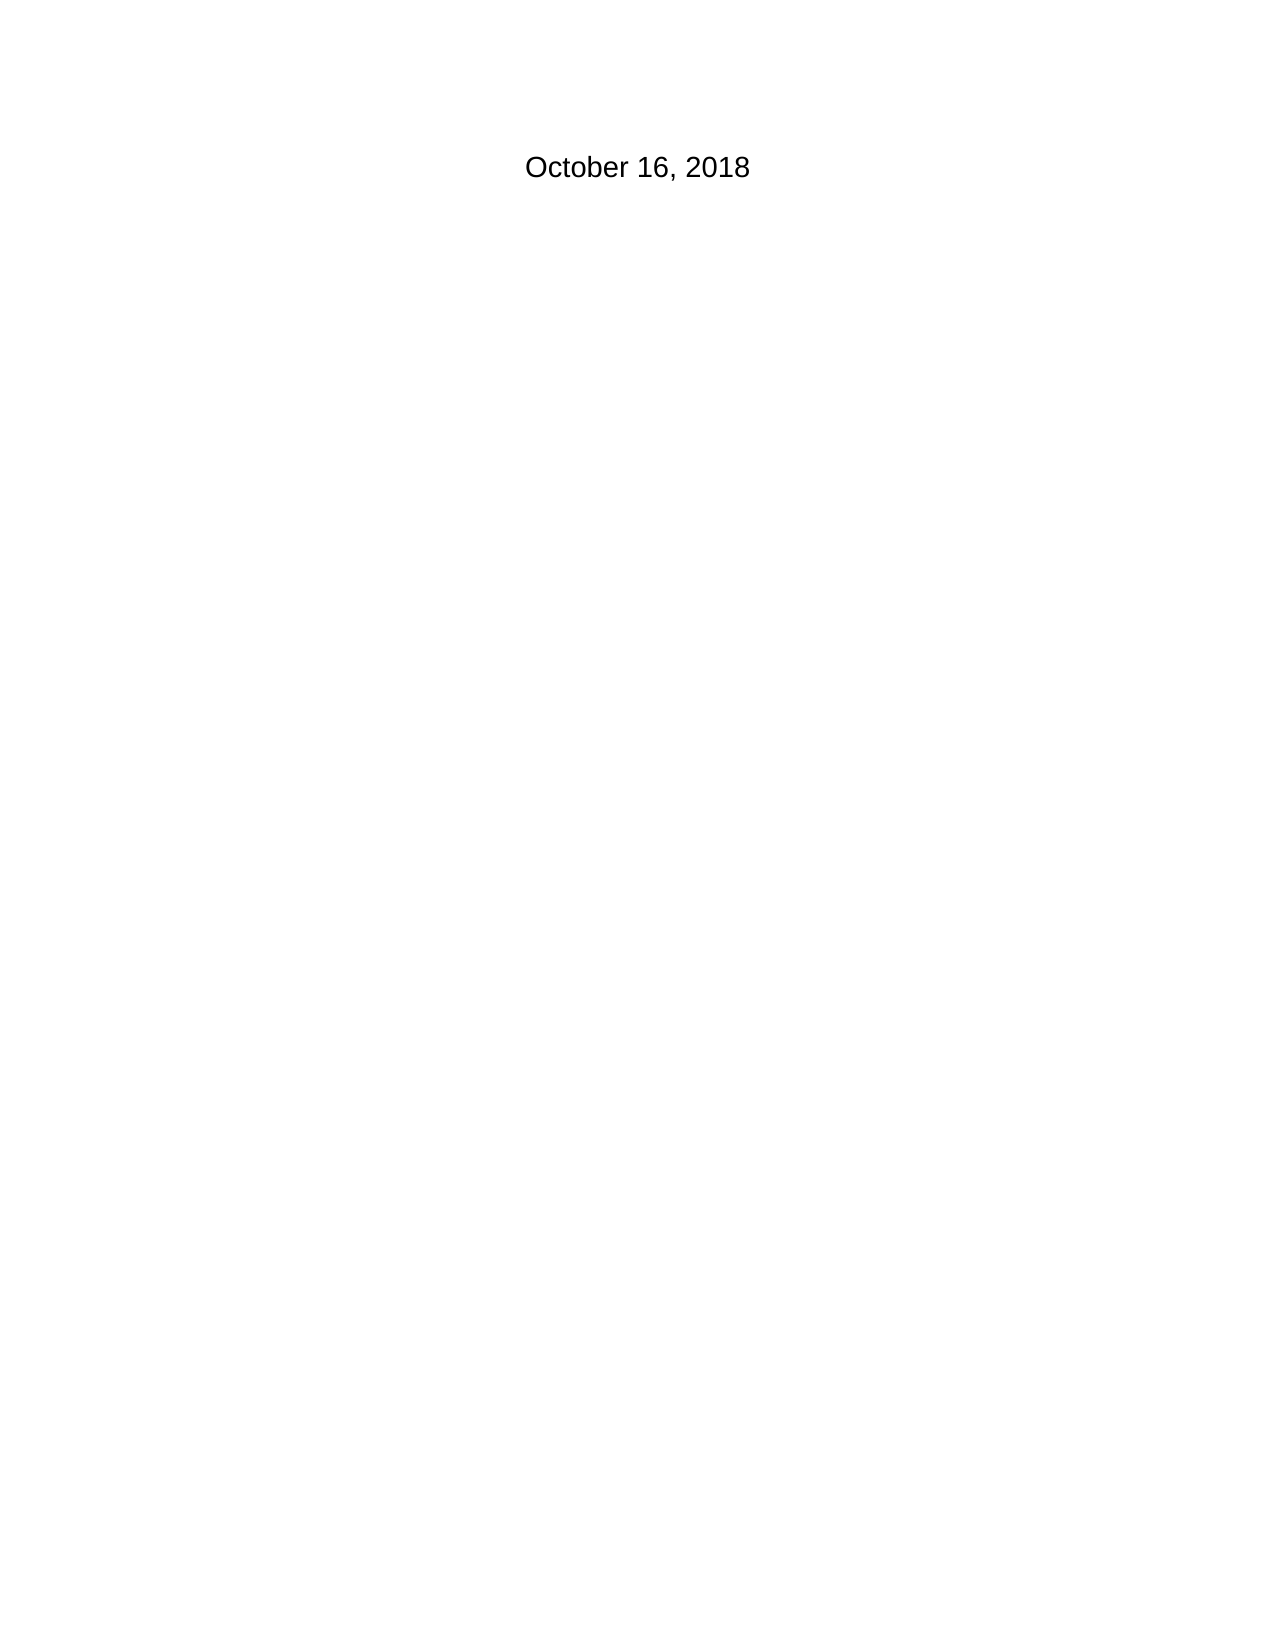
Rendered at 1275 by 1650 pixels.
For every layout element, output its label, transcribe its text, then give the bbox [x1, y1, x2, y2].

text October 16, 2018 [150, 150, 1125, 183]
